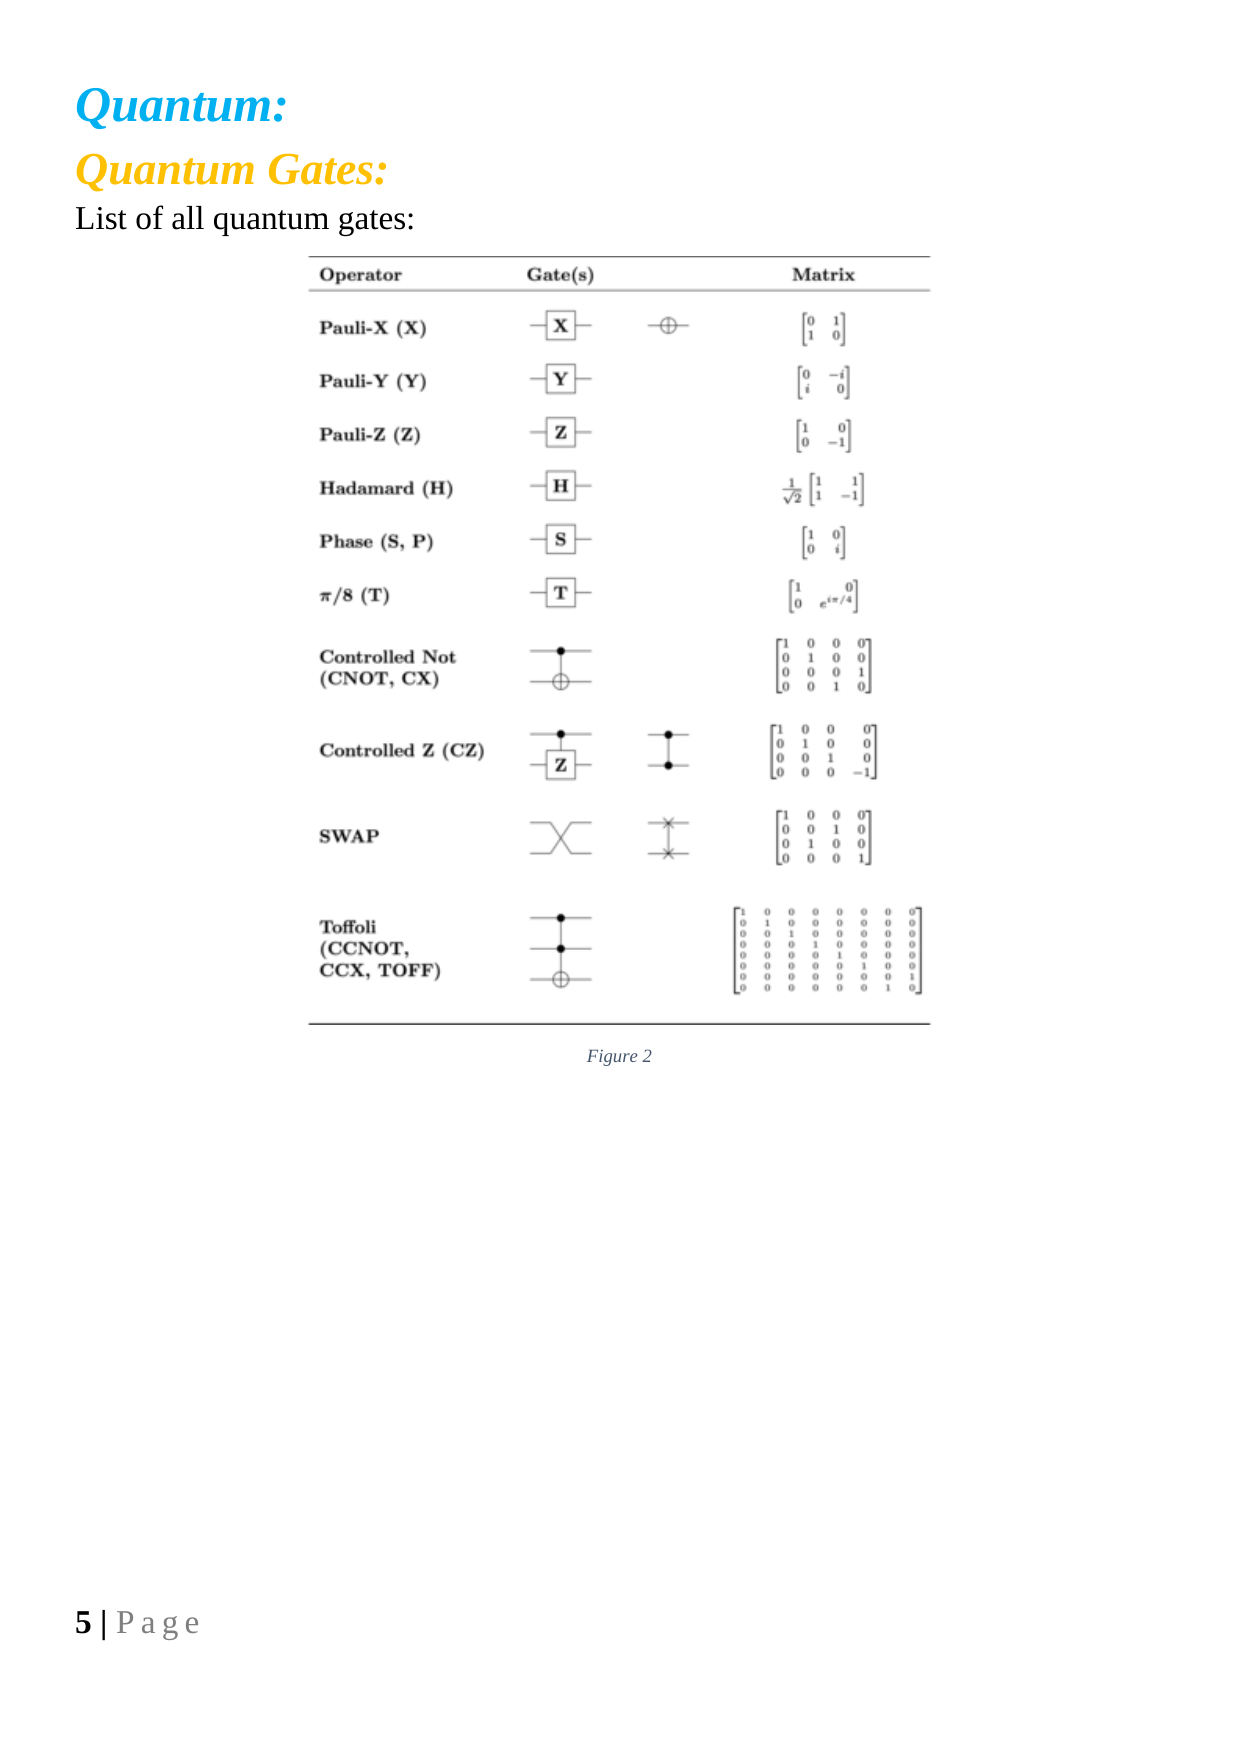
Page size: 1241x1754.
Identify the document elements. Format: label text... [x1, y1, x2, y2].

text List of all quantum gates: [75, 198, 1165, 236]
subtitle Quantum Gates: [75, 141, 1165, 194]
text Figure 2 [75, 1044, 1165, 1066]
picture [307, 256, 933, 1025]
subtitle Quantum: [75, 75, 1165, 132]
